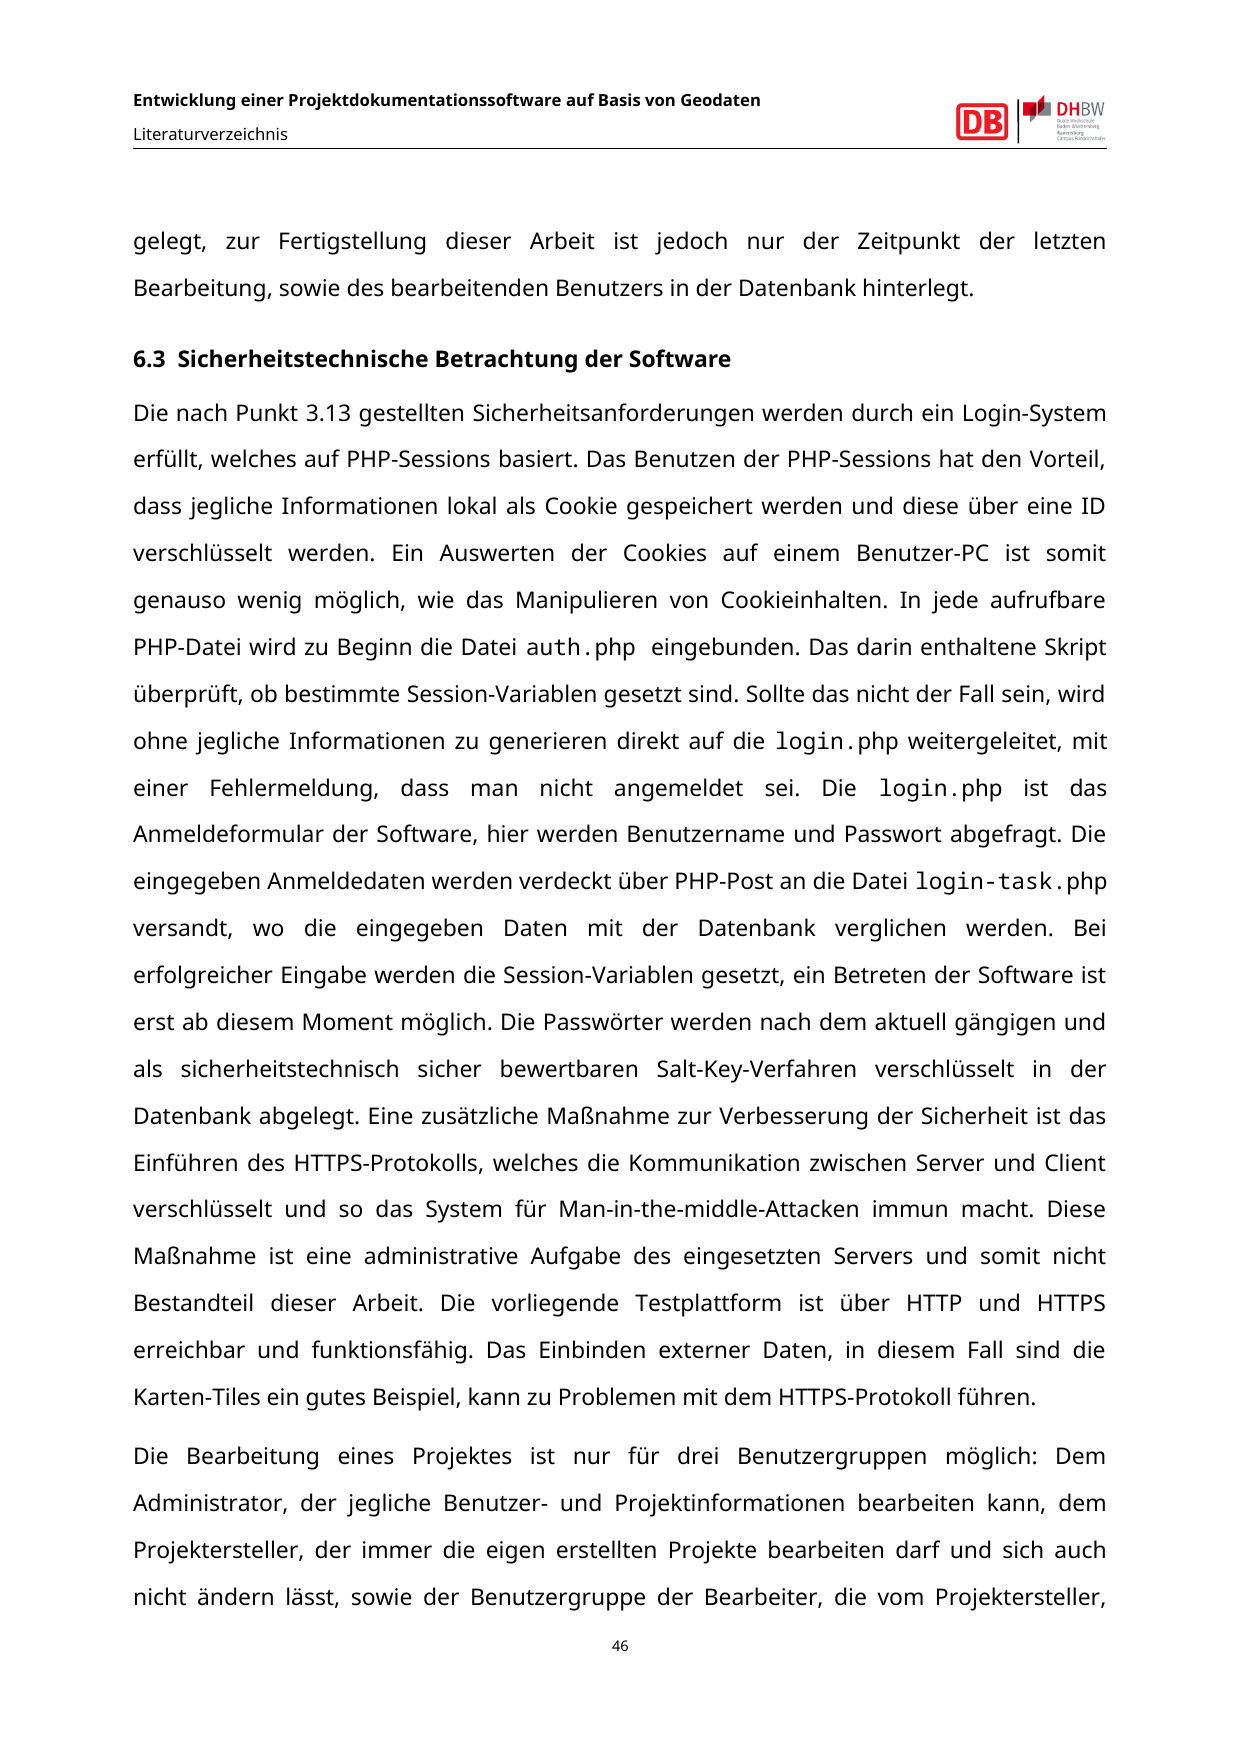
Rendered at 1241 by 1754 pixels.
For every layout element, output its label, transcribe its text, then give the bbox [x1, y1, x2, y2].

subtitle Sicherheitstechnische Betrachtung der Software [133, 343, 1107, 375]
picture [1023, 95, 1106, 141]
picture [956, 103, 1009, 141]
text Die nach Punkt 3.13 gestellten Sicherheitsanforderungen werden durch ein Login-System erfüllt, welches auf PHP-Sessions basiert. Das Benutzen der PHP-Sessions hat den Vorteil, dass jegliche Informationen lokal als Cookie gespeichert werden und diese über eine ID verschlüsselt werden. Ein Auswerten der Cookies auf einem Benutzer-PC ist somit genauso wenig möglich, wie das Manipulieren von Cookieinhalten. In jede aufrufbare PHP-Datei wird zu Beginn die Datei auth.php eingebunden. Das darin enthaltene Skript überprüft, ob bestimmte Session-Variablen gesetzt sind. Sollte das nicht der Fall sein, wird ohne jegliche Informationen zu generieren direkt auf die login.php weitergeleitet, mit einer Fehlermeldung, dass man nicht angemeldet sei. Die login.php ist das Anmeldeformular der Software, hier werden Benutzername und Passwort abgefragt. Die eingegeben Anmeldedaten werden verdeckt über PHP-Post an die Datei login-task.php versandt, wo die eingegeben Daten mit der Datenbank verglichen werden. Bei erfolgreicher Eingabe werden die Session-Variablen gesetzt, ein Betreten der Software ist erst ab diesem Moment möglich. Die Passwörter werden nach dem aktuell gängigen und als sicherheitstechnisch sicher bewertbaren Salt-Key-Verfahren verschlüsselt in der Datenbank abgelegt. Eine zusätzliche Maßnahme zur Verbesserung der Sicherheit ist das Einführen des HTTPS-Protokolls, welches die Kommunikation zwischen Server und Client verschlüsselt und so das System für Man-in-the-middle-Attacken immun macht. Diese Maßnahme ist eine administrative Aufgabe des eingesetzten Servers und somit nicht Bestandteil dieser Arbeit. Die vorliegende Testplattform ist über HTTP und HTTPS erreichbar und funktionsfähig. Das Einbinden externer Daten, in diesem Fall sind die Karten-Tiles ein gutes Beispiel, kann zu Problemen mit dem HTTPS-Protokoll führen. [133, 397, 1107, 1412]
